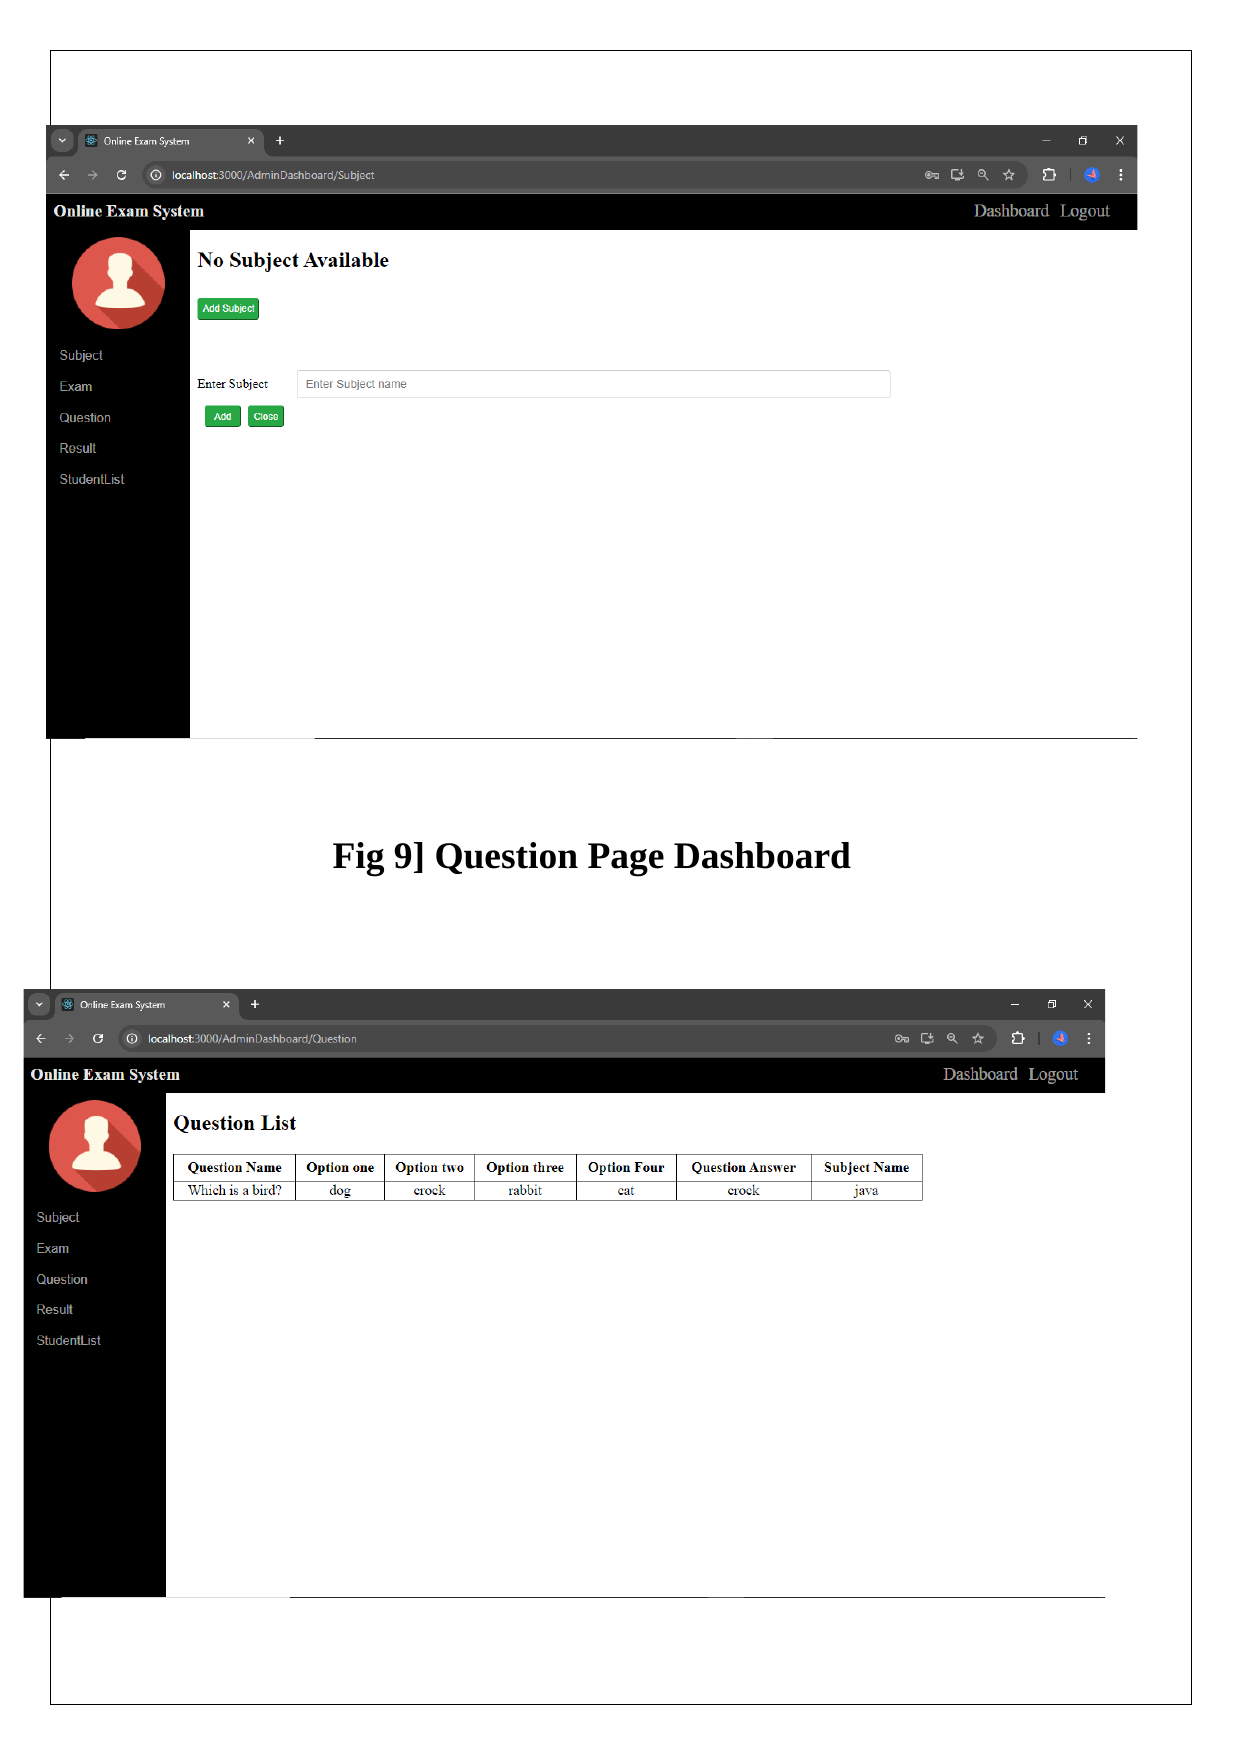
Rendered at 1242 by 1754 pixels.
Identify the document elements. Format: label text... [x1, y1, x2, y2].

picture [23, 989, 1105, 1598]
text Fig 9] Question Page Dashboard [25, 834, 1158, 877]
picture [46, 125, 1138, 739]
